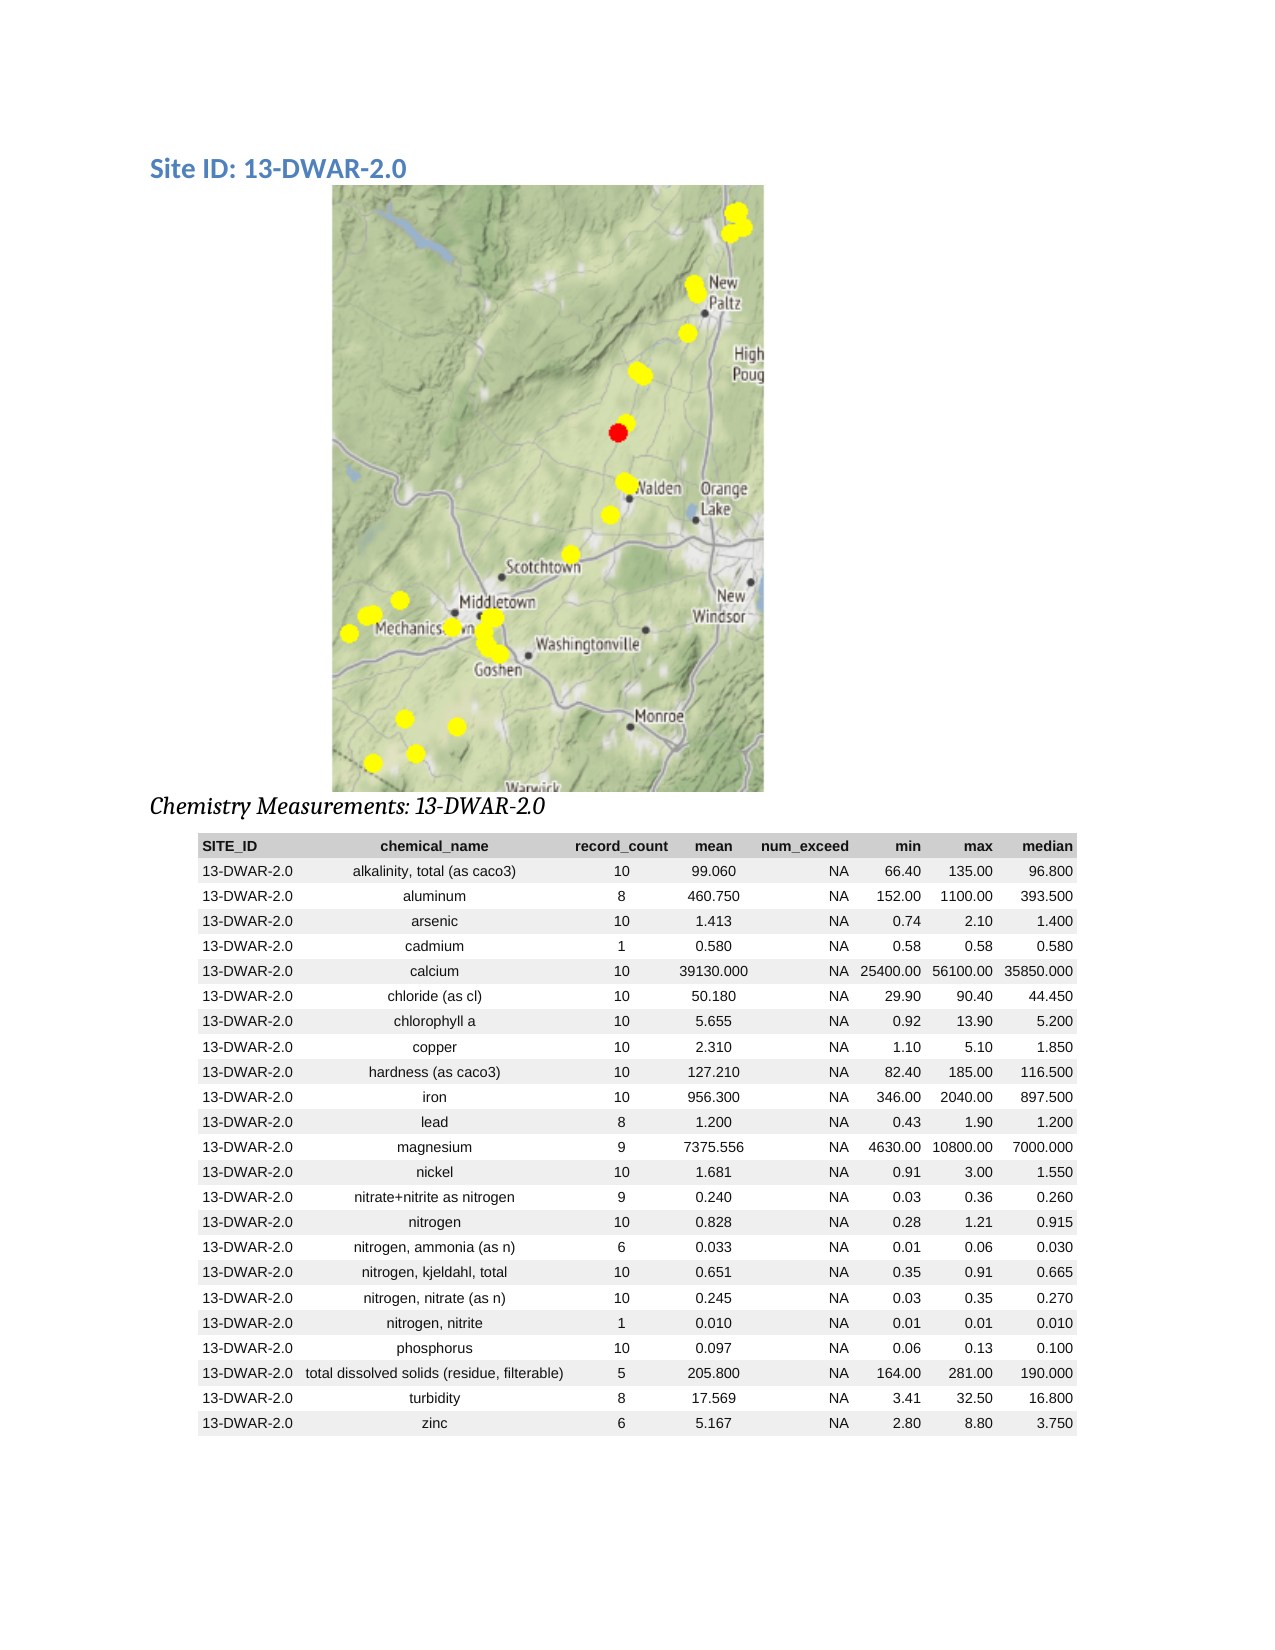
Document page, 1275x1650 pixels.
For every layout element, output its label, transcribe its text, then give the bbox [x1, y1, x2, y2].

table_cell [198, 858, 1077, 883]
picture [168, 185, 927, 792]
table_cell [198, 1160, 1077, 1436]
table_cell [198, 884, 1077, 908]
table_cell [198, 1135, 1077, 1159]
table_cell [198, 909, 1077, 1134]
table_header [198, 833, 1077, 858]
text Chemistry Measurements: 13-DWAR-2.0 [150, 792, 1125, 821]
